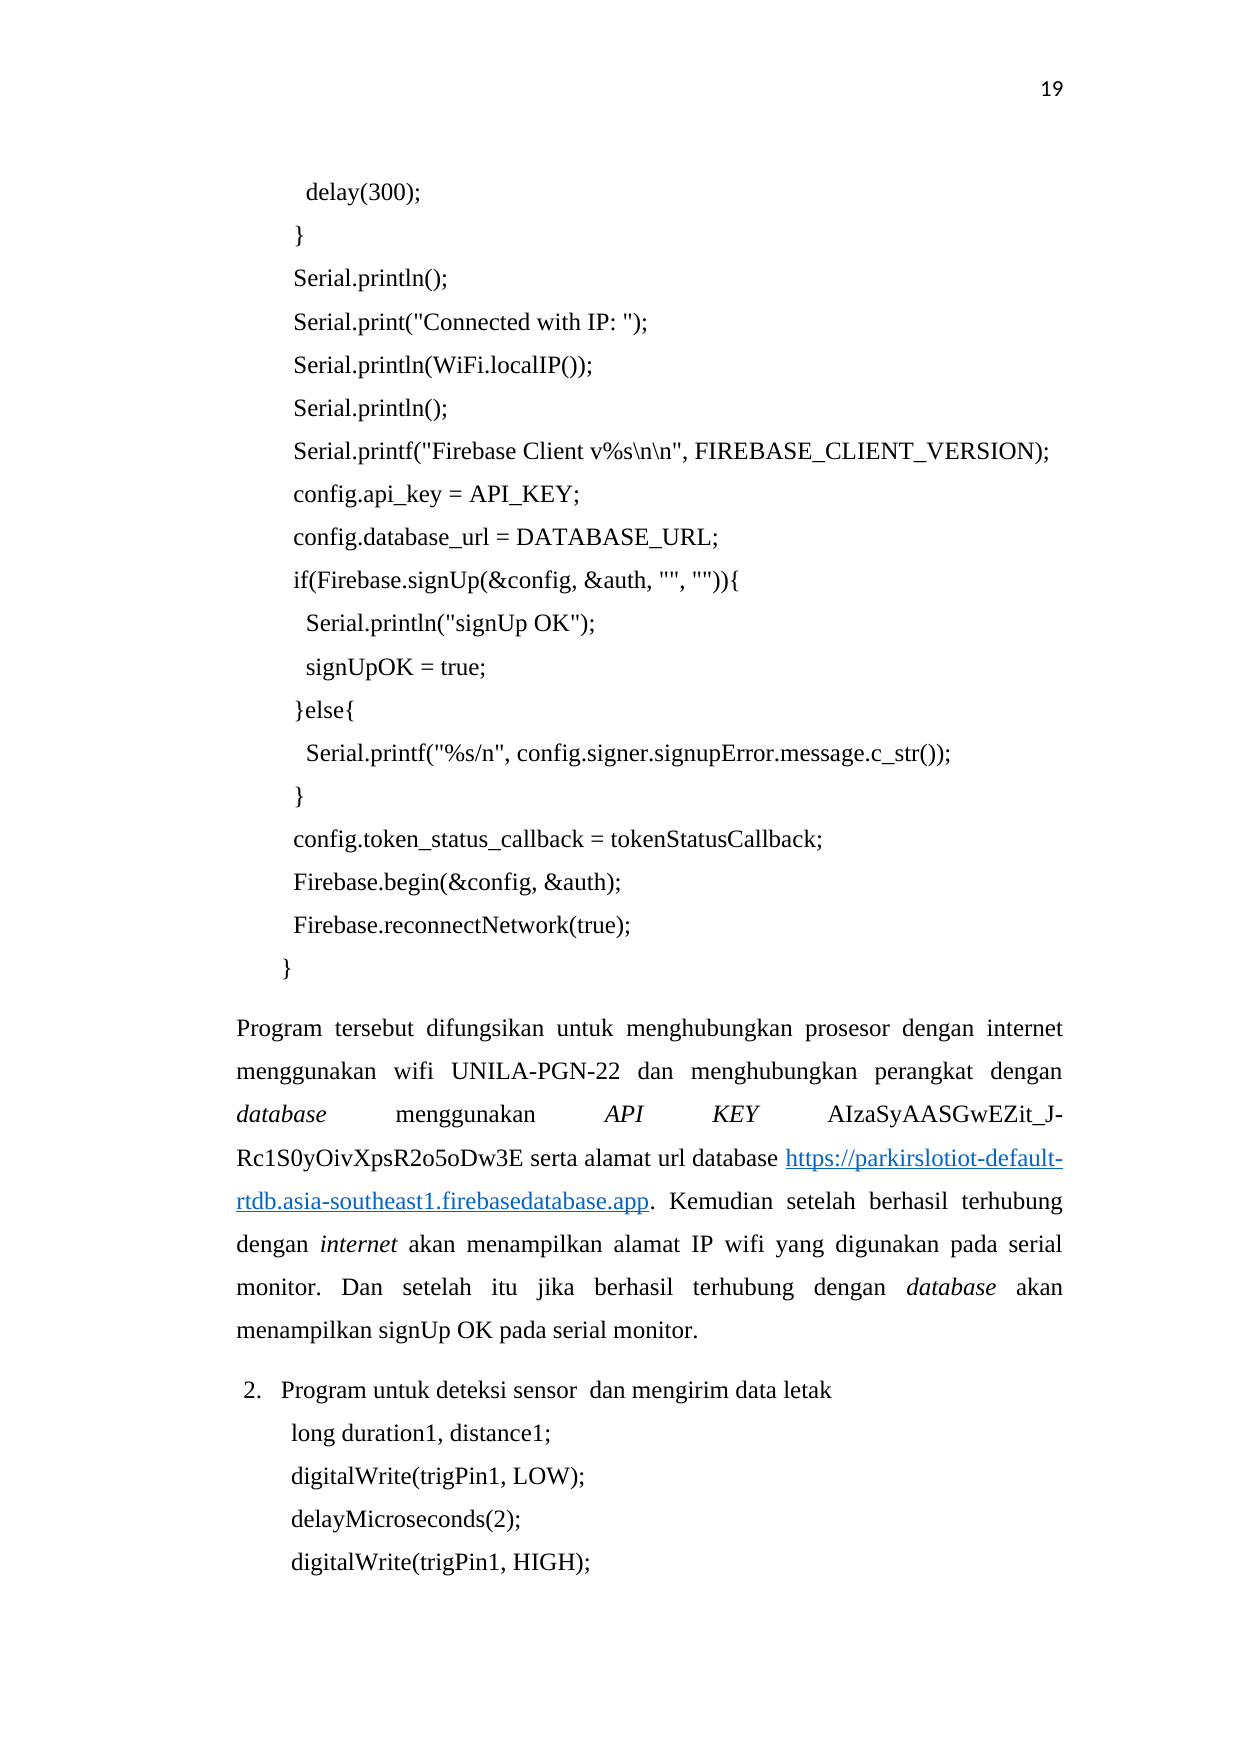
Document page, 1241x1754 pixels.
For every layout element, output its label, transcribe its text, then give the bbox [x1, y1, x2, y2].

list config.token_status_callback = tokenStatusCallback; [281, 824, 1063, 853]
list Serial.println("signUp OK"); [281, 608, 1063, 637]
list Firebase.reconnectNetwork(true); [281, 910, 1063, 939]
list }else{ [281, 695, 1063, 723]
list Serial.println(); [281, 393, 1063, 422]
list digitalWrite(trigPin1, LOW); [266, 1461, 1063, 1490]
list Firebase.begin(&config, &auth); [281, 867, 1063, 896]
list Program untuk deteksi sensor dan mengirim data letak [243, 1375, 1063, 1404]
list delayMicroseconds(2); [266, 1504, 1063, 1533]
list long duration1, distance1; [266, 1418, 1063, 1447]
list } [281, 781, 1063, 810]
list Serial.printf("%s/n", config.signer.signupError.message.c_str()); [281, 738, 1063, 767]
list config.database_url = DATABASE_URL; [281, 522, 1063, 551]
list Serial.printf("Firebase Client v%s\n\n", FIREBASE_CLIENT_VERSION); [281, 436, 1063, 465]
list delay(300); [281, 177, 1063, 206]
list Serial.print("Connected with IP: "); [281, 307, 1063, 335]
text Program tersebut difungsikan untuk menghubungkan prosesor dengan internet menggunakan wifi UNILA-PGN-22 dan menghubungkan perangkat dengan database menggunakan API KEY AIzaSyAASGwEZit_J-Rc1S0yOivXpsR2o5oDw3E serta alamat url database https://parkirslotiot-default-rtdb.asia-southeast1.firebasedatabase.app. Kemudian setelah berhasil terhubung dengan internet akan menampilkan alamat IP wifi yang digunakan pada serial monitor. Dan setelah itu jika berhasil terhubung dengan database akan menampilkan signUp OK pada serial monitor. [236, 1013, 1063, 1344]
list digitalWrite(trigPin1, HIGH); [266, 1547, 1063, 1576]
list } [281, 953, 1063, 982]
list config.api_key = API_KEY; [281, 479, 1063, 508]
list if(Firebase.signUp(&config, &auth, "", "")){ [281, 565, 1063, 594]
list } [281, 220, 1063, 249]
list Serial.println(); [281, 263, 1063, 292]
list signUpOK = true; [281, 652, 1063, 680]
list Serial.println(WiFi.localIP()); [281, 350, 1063, 378]
